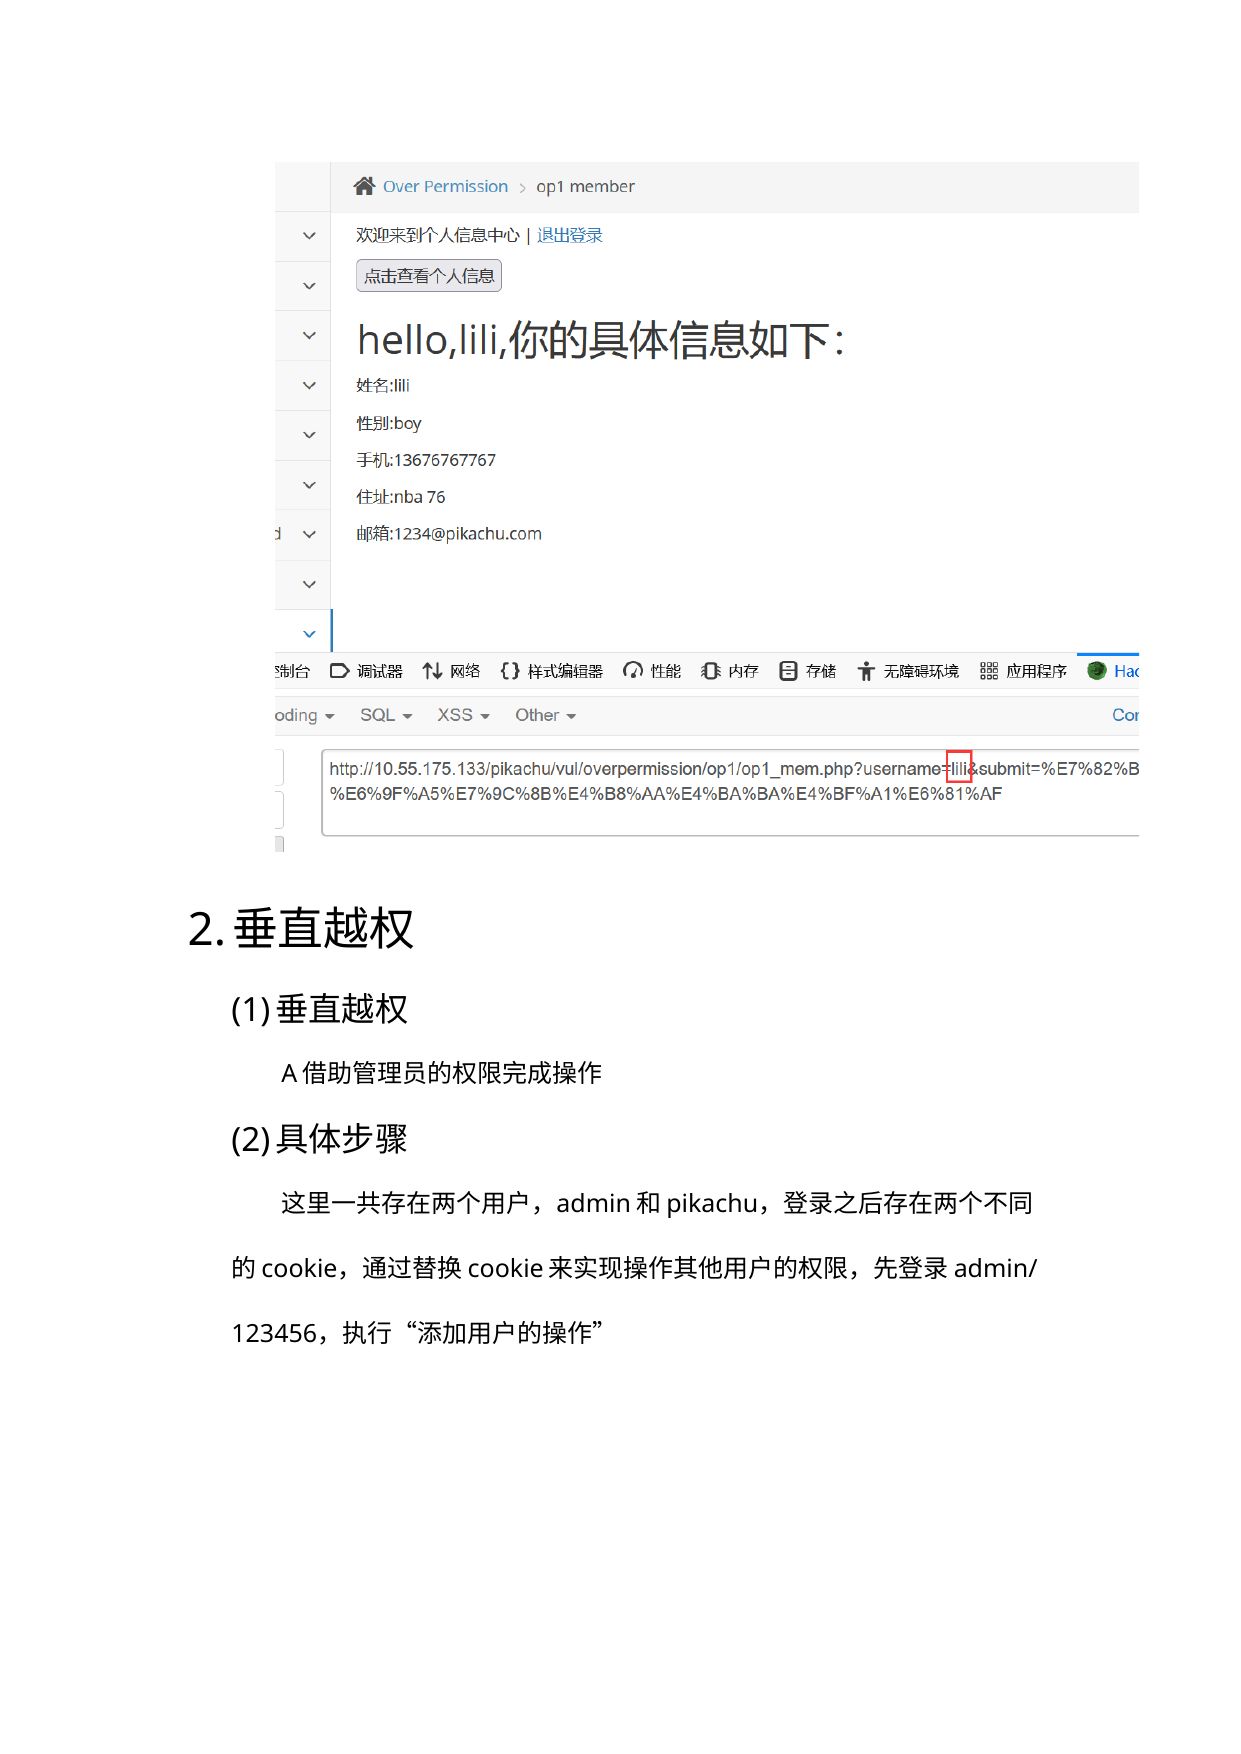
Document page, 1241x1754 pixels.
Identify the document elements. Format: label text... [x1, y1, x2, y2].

list 垂直越权 [187, 877, 1053, 974]
list A借助管理员的权限完成操作 [231, 1039, 1053, 1104]
picture [275, 162, 1140, 852]
list 垂直越权 [231, 974, 1053, 1039]
list 具体步骤 [231, 1104, 1053, 1169]
list 这里一共存在两个用户，admin和pikachu，登录之后存在两个不同的cookie，通过替换cookie来实现操作其他用户的权限，先登录admin/123456，执行“添加用户的操作” [231, 1169, 1053, 1364]
